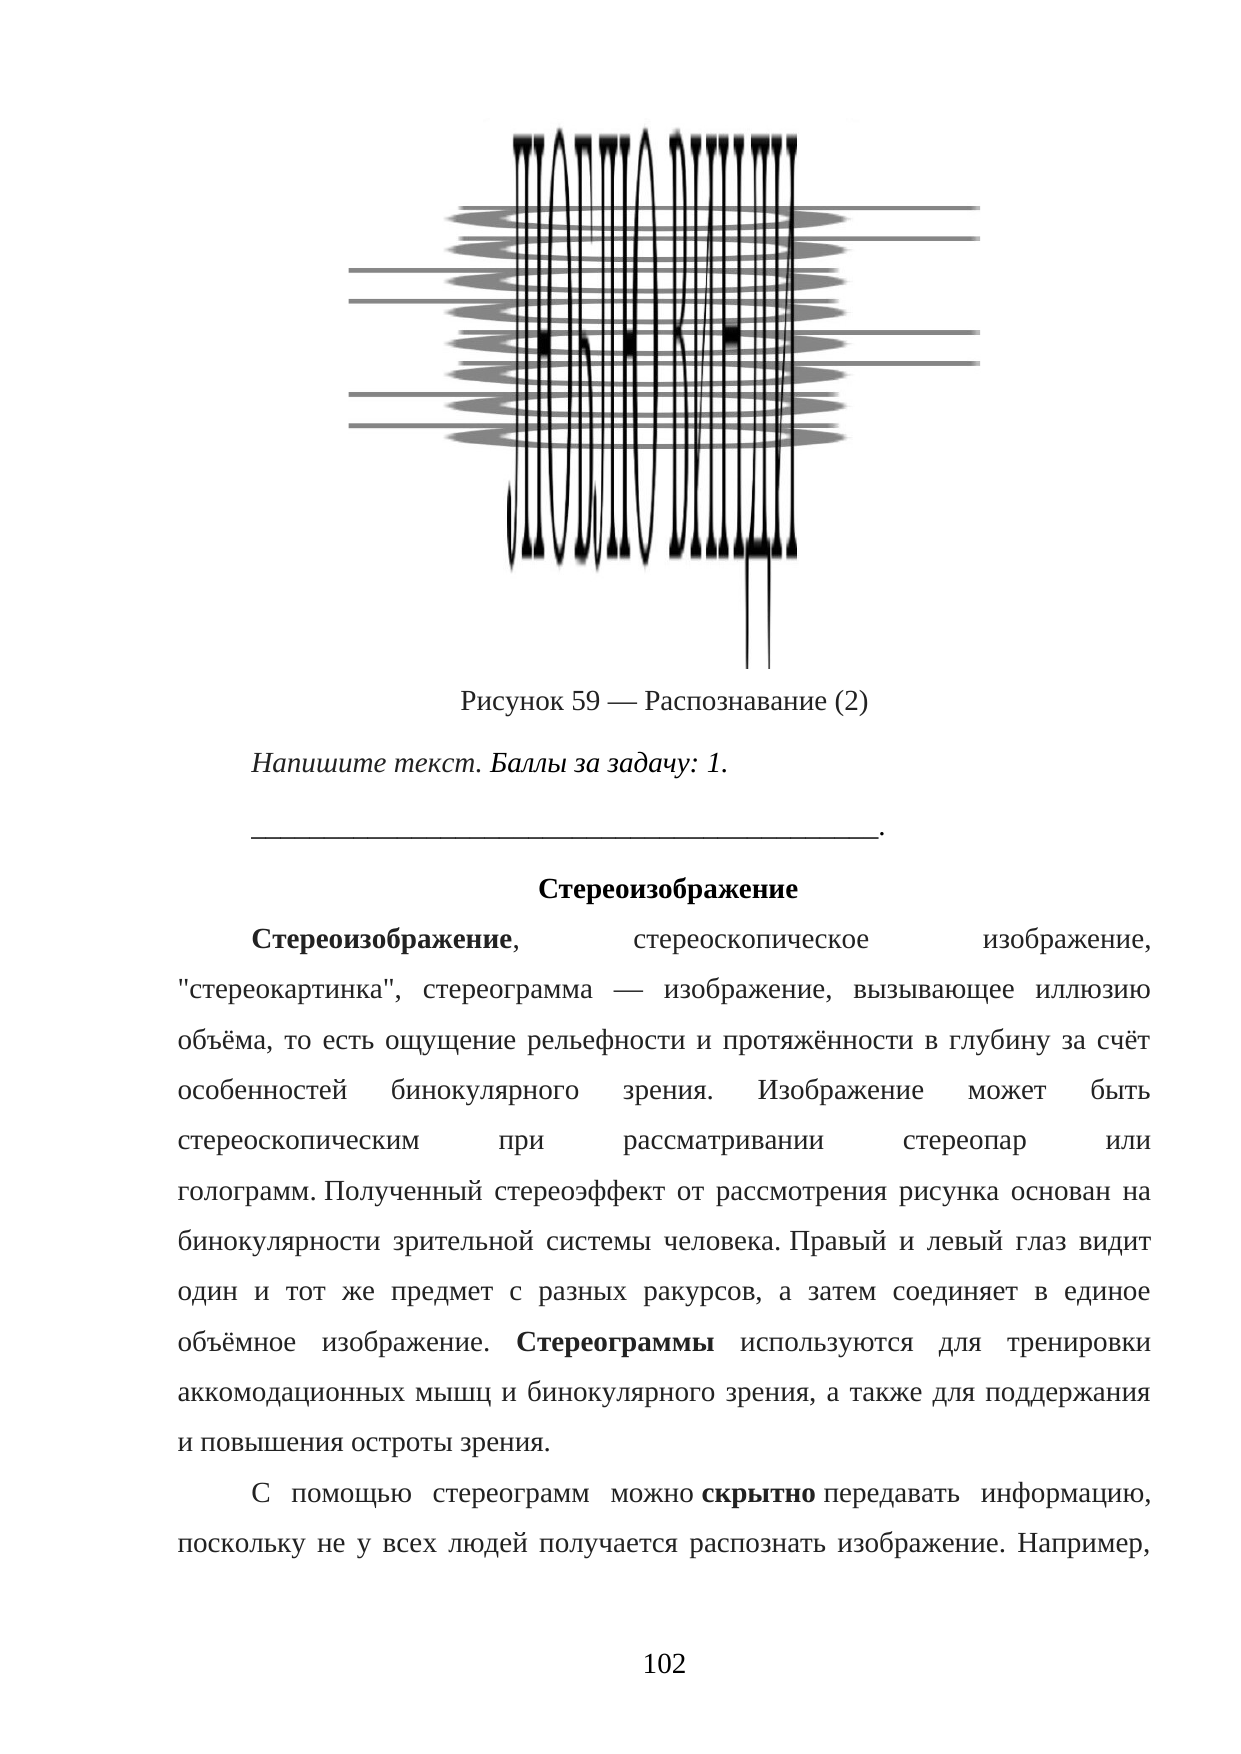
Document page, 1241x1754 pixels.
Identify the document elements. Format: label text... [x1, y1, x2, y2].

text Стереоизображение, стереоскопическое изображение, "стереокартинка", стереограмма — изображение, вызывающее иллюзию объёма, то есть ощущение рельефности и протяжённости в глубину за счёт особенностей бинокулярного зрения. Изображение может быть стереоскопическим при рассматривании стереопар или голограмм. Полученный стереоэффект от рассмотрения рисунка основан на бинокулярности зрительной системы человека. Правый и левый глаз видит один и тот же предмет с разных ракурсов, а затем соединяет в единое объёмное изображение. Стереограммы используются для тренировки аккомодационных мышц и бинокулярного зрения, а также для поддержания и повышения остроты зрения. [177, 921, 1152, 1458]
text ___________________________________________. [177, 808, 1152, 842]
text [177, 1475, 1152, 1558]
text Напишите текст. Баллы за задачу: 1. [177, 746, 1152, 779]
picture [348, 118, 981, 669]
list ​ Стереоизображение [177, 871, 1152, 904]
text Рисунок 59 — Распознавание (2) [177, 683, 1152, 716]
